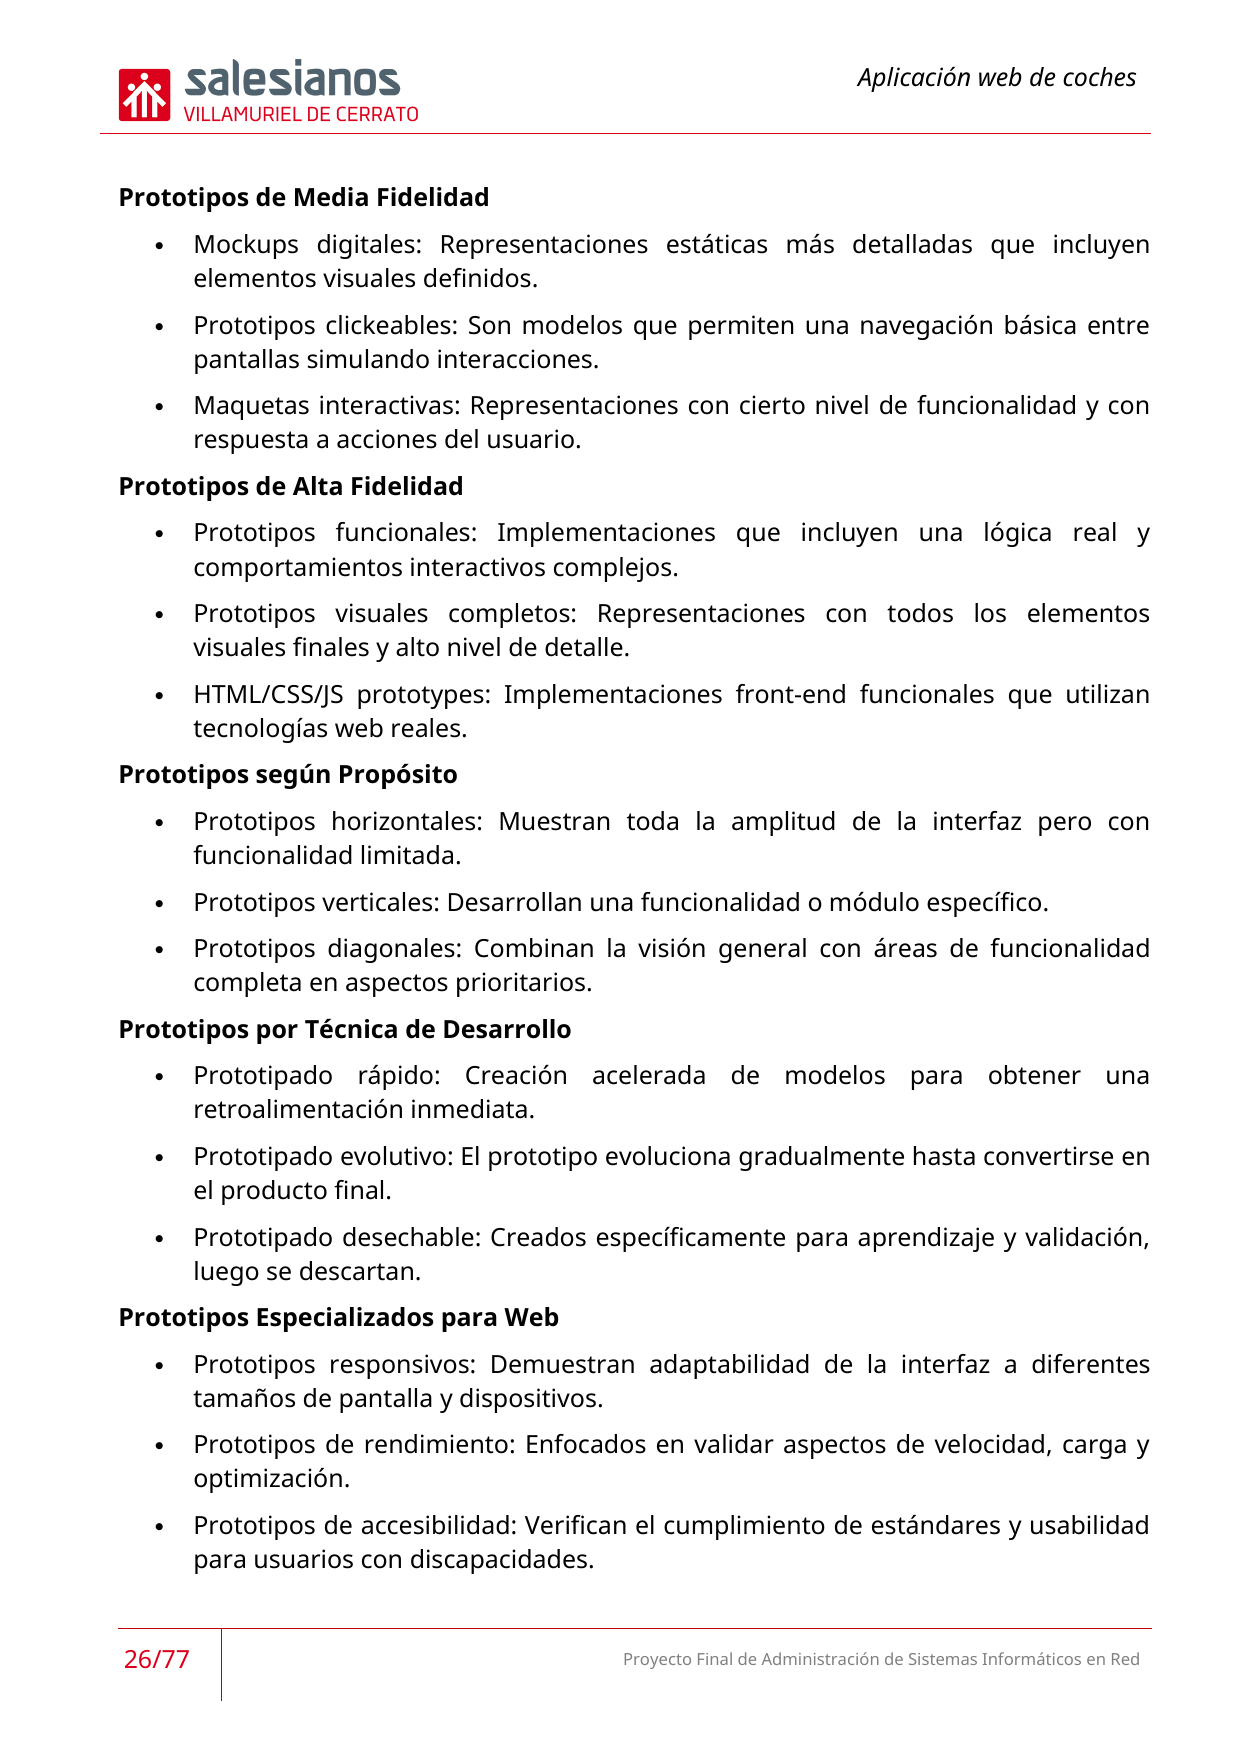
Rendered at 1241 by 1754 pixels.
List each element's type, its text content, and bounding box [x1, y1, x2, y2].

text Prototipos de Media Fidelidad [118, 180, 1152, 214]
list Prototipos verticales: Desarrollan una funcionalidad o módulo específico. [156, 884, 1152, 918]
list Prototipos de accesibilidad: Verifican el cumplimiento de estándares y usabilidad para usuarios con discapacidades. [156, 1508, 1152, 1576]
list Prototipos horizontales: Muestran toda la amplitud de la interfaz pero con funcionalidad limitada. [156, 803, 1152, 872]
text Prototipos Especializados para Web [118, 1300, 1152, 1334]
text Prototipos de Alta Fidelidad [118, 468, 1152, 503]
list HTML/CSS/JS prototypes: Implementaciones front-end funcionales que utilizan tecnologías web reales. [156, 676, 1152, 744]
list Prototipos funcionales: Implementaciones que incluyen una lógica real y comportamientos interactivos complejos. [156, 515, 1152, 583]
list Prototipado rápido: Creación acelerada de modelos para obtener una retroalimentación inmediata. [156, 1058, 1152, 1126]
list Prototipos diagonales: Combinan la visión general con áreas de funcionalidad completa en aspectos prioritarios. [156, 931, 1152, 999]
list Prototipado desechable: Creados específicamente para aprendizaje y validación, luego se descartan. [156, 1219, 1152, 1287]
list Prototipos clickeables: Son modelos que permiten una navegación básica entre pantallas simulando interacciones. [156, 307, 1152, 375]
list Prototipado evolutivo: El prototipo evoluciona gradualmente hasta convertirse en el producto final. [156, 1138, 1152, 1207]
text Prototipos por Técnica de Desarrollo [118, 1011, 1152, 1045]
text Prototipos según Propósito [118, 757, 1152, 791]
list Prototipos responsivos: Demuestran adaptabilidad de la interfaz a diferentes tamaños de pantalla y dispositivos. [156, 1346, 1152, 1414]
picture [118, 59, 419, 126]
list Prototipos de rendimiento: Enfocados en validar aspectos de velocidad, carga y optimización. [156, 1427, 1152, 1495]
list Maquetas interactivas: Representaciones con cierto nivel de funcionalidad y con respuesta a acciones del usuario. [156, 388, 1152, 456]
list Mockups digitales: Representaciones estáticas más detalladas que incluyen elementos visuales definidos. [156, 227, 1152, 295]
list Prototipos visuales completos: Representaciones con todos los elementos visuales finales y alto nivel de detalle. [156, 596, 1152, 664]
